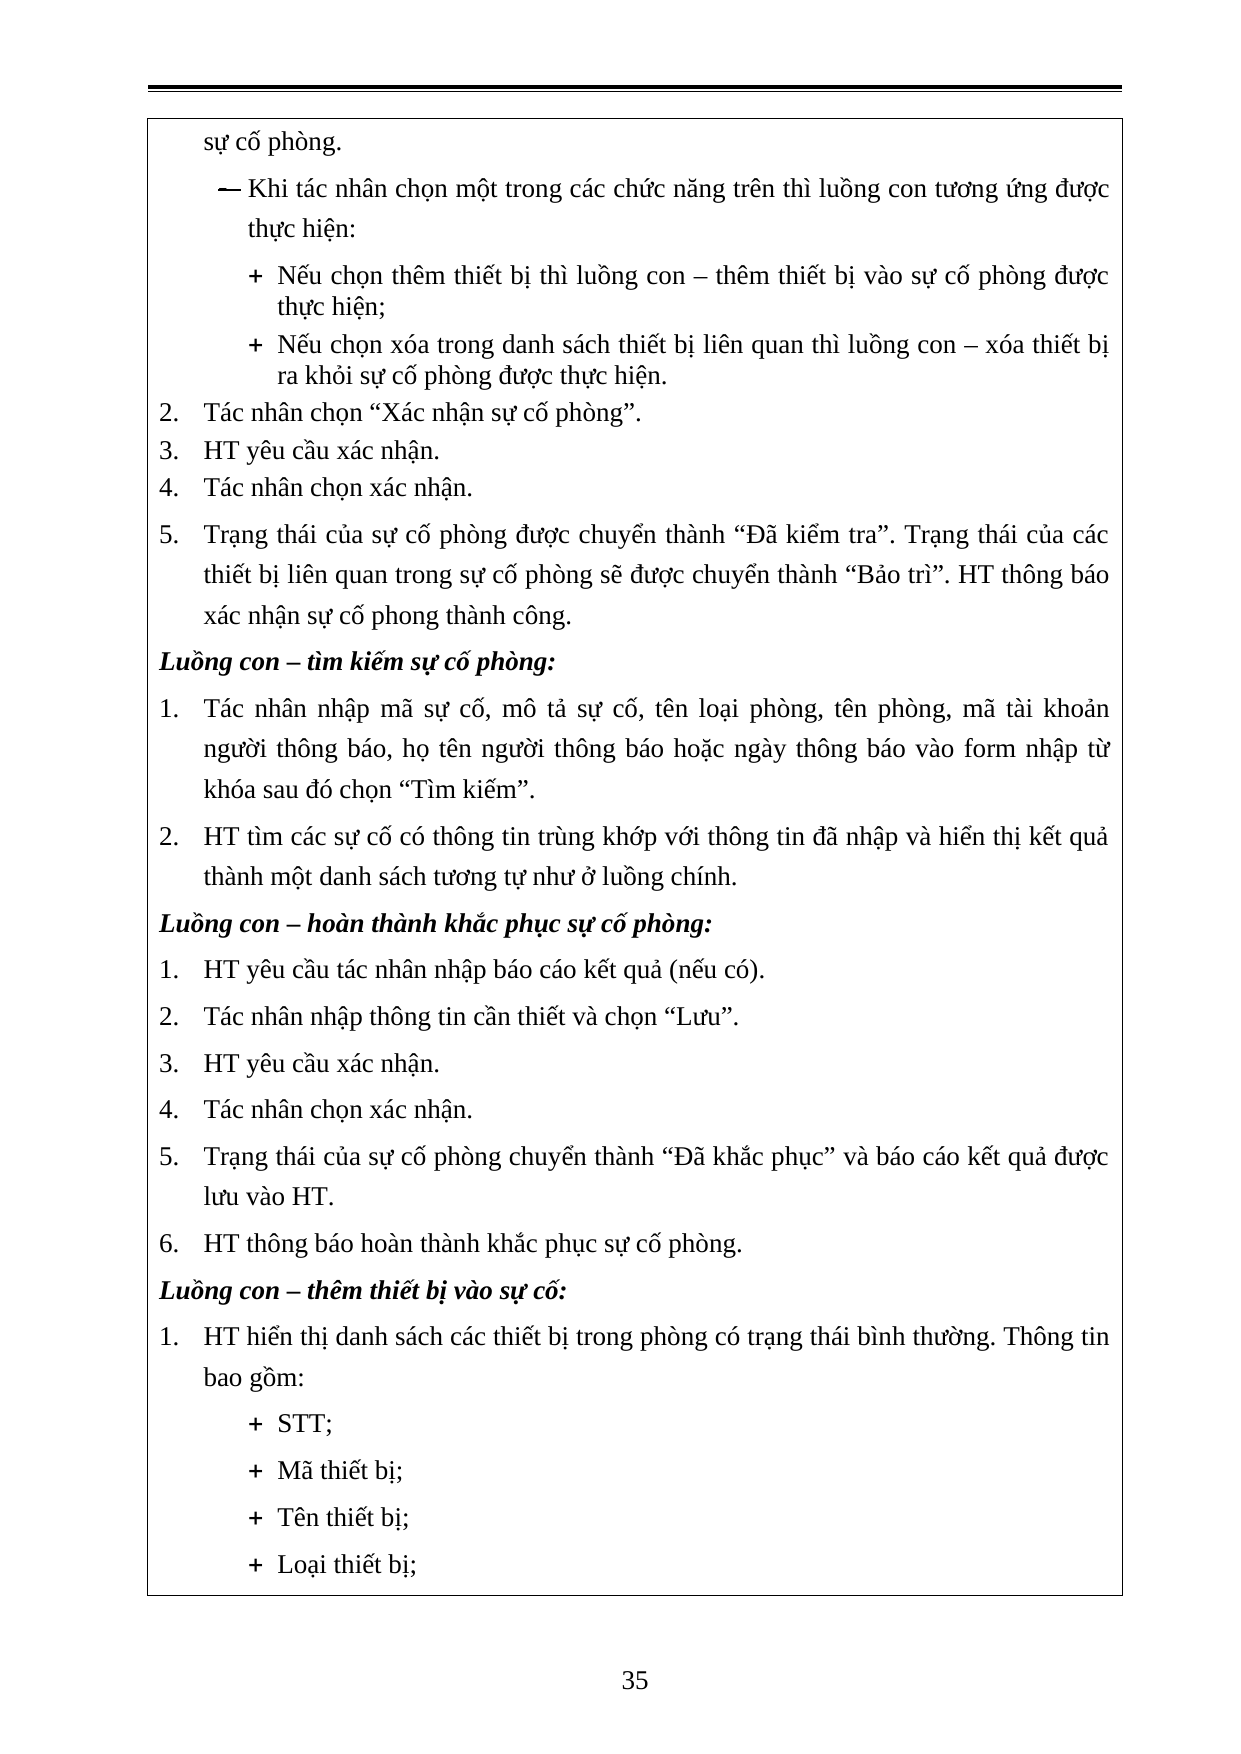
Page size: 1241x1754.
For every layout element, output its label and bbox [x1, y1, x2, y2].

table_cell [148, 119, 1122, 1595]
